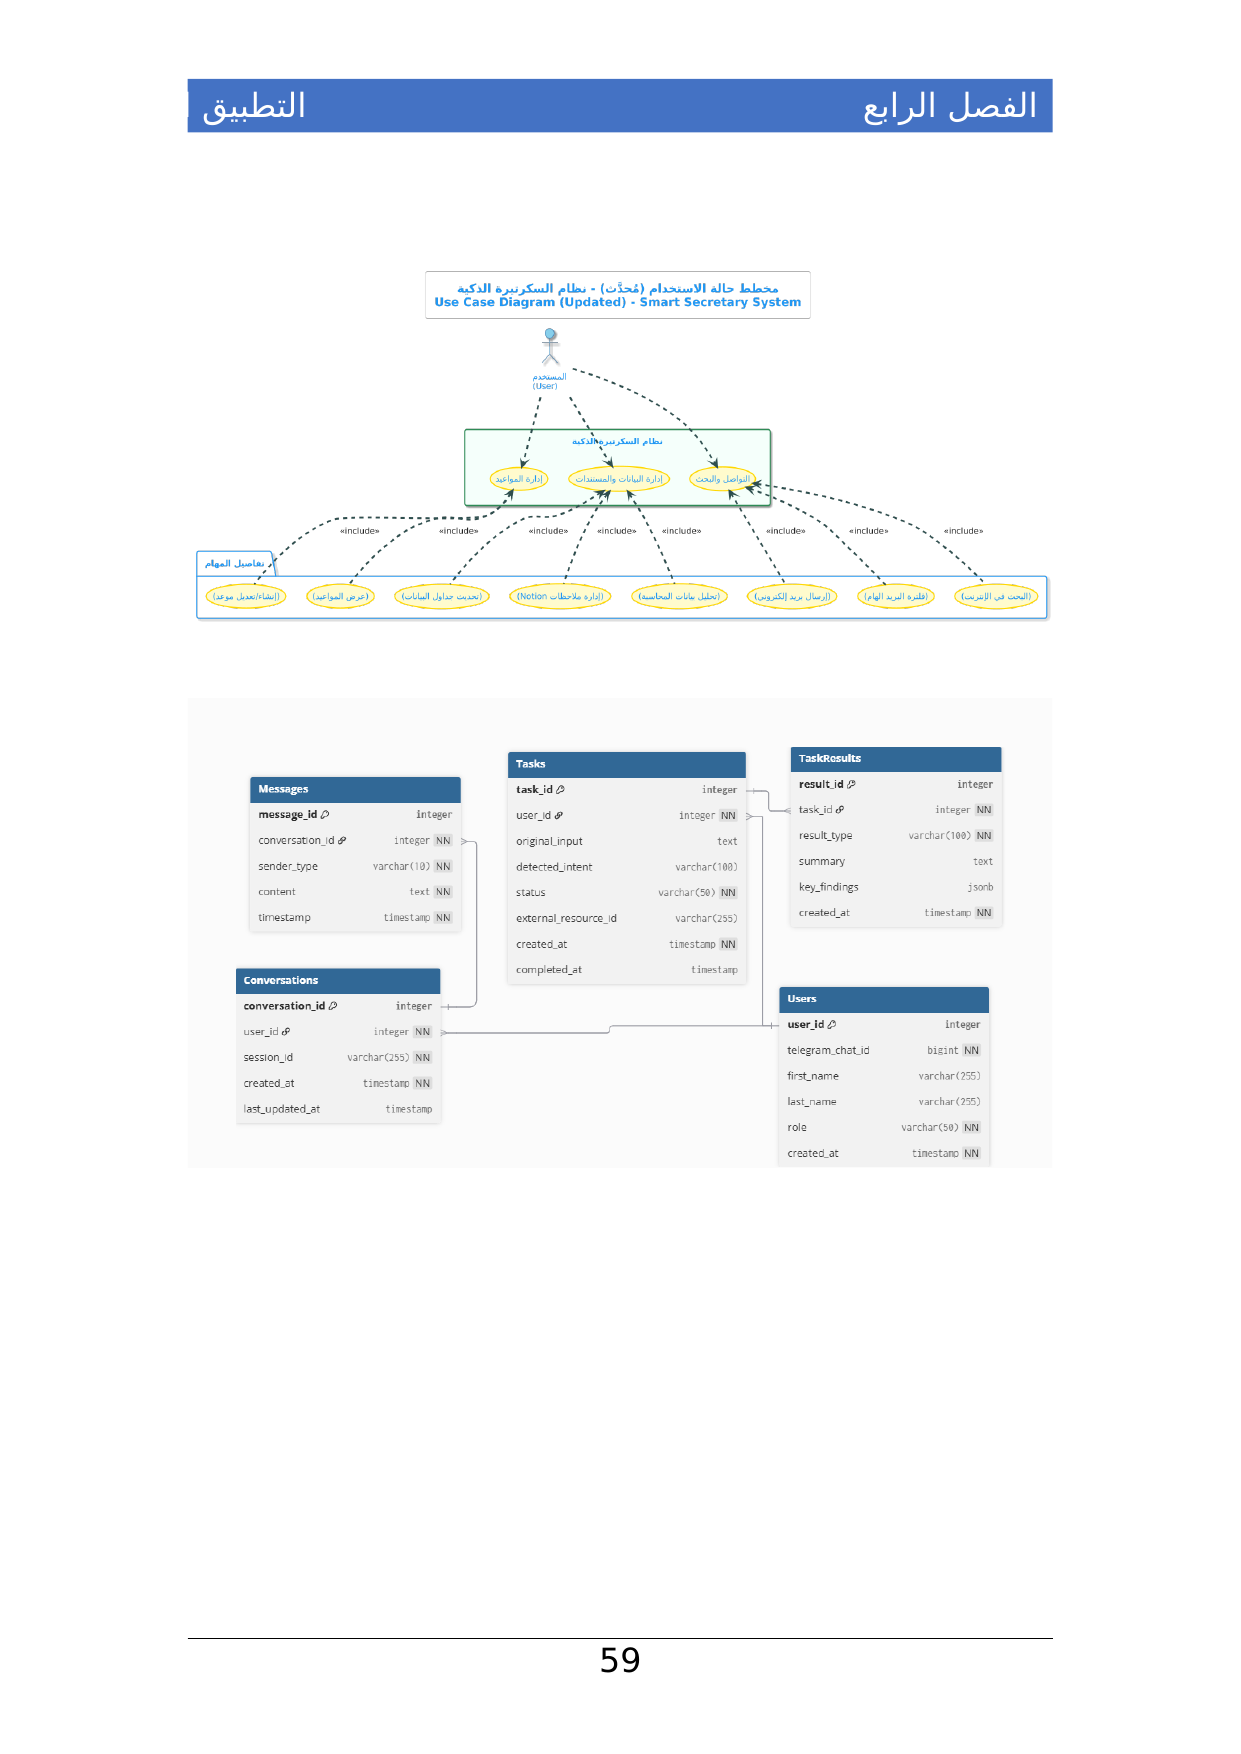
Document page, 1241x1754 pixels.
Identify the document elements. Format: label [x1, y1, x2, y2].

picture [187, 260, 1053, 624]
picture [187, 698, 1053, 1168]
